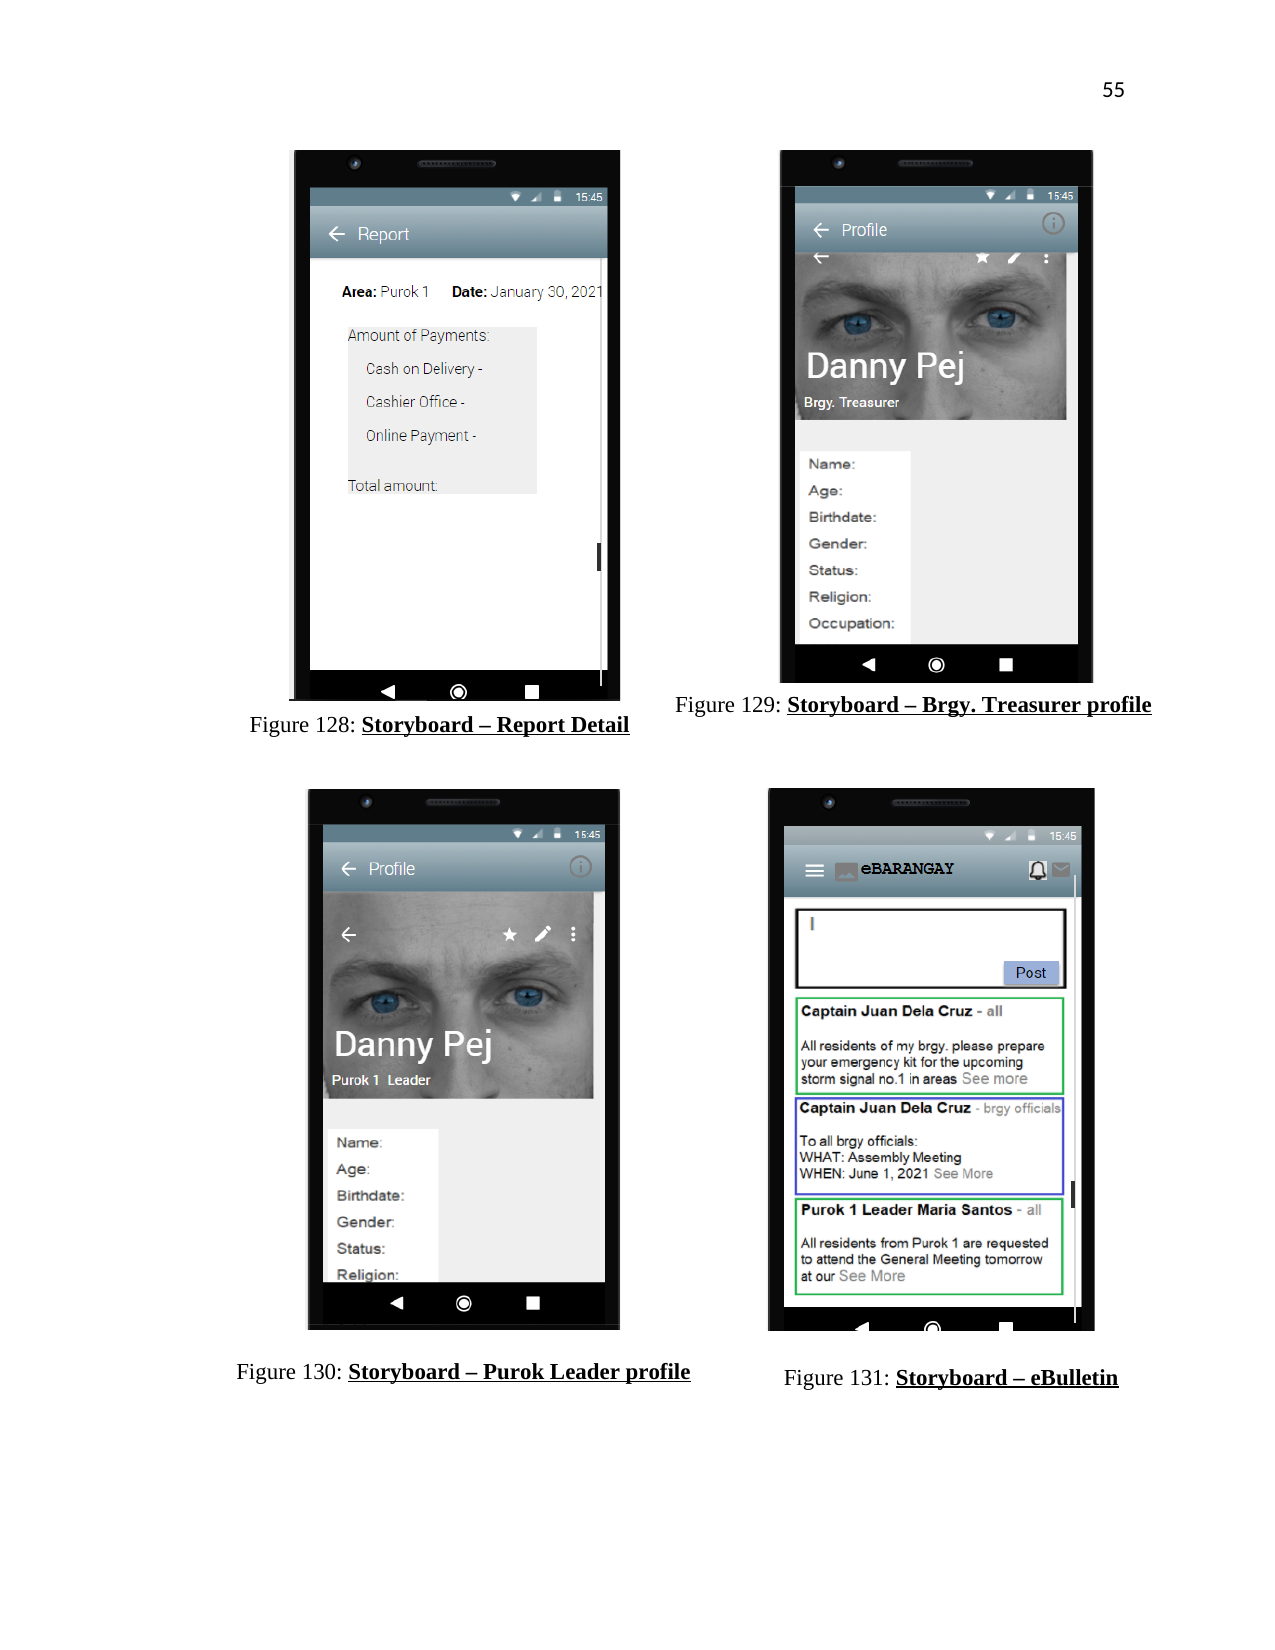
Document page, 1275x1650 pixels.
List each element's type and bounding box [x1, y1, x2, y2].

picture [778, 150, 1095, 683]
picture [289, 150, 621, 703]
picture [766, 788, 1095, 1331]
picture [305, 789, 621, 1330]
